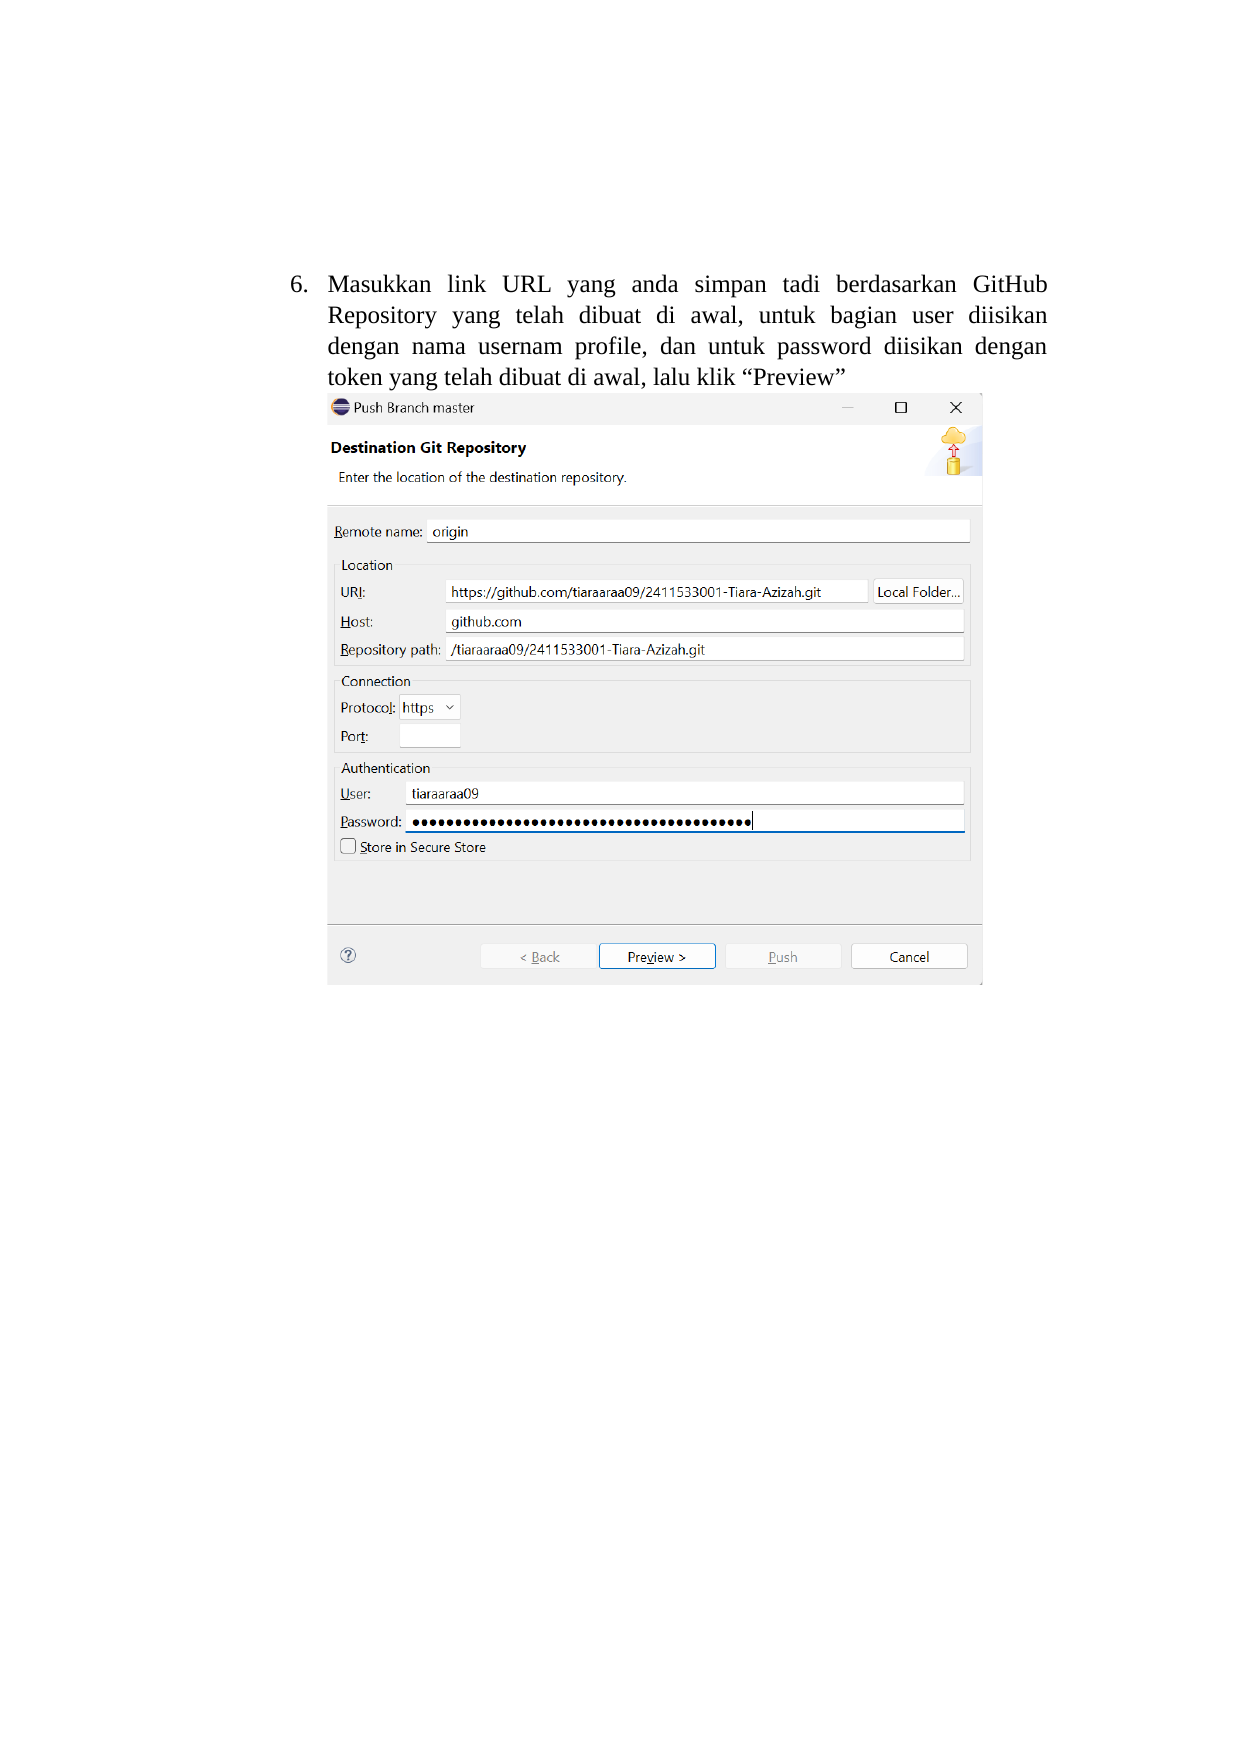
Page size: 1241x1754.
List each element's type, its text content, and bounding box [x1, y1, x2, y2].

picture [327, 393, 983, 985]
list Masukkan link URL yang anda simpan tadi berdasarkan GitHub Repository yang telah dibuat di awal, untuk bagian user diisikan dengan nama usernam profile, dan untuk password diisikan dengan token yang telah dibuat di awal, lalu klik “Preview” [290, 269, 1048, 391]
